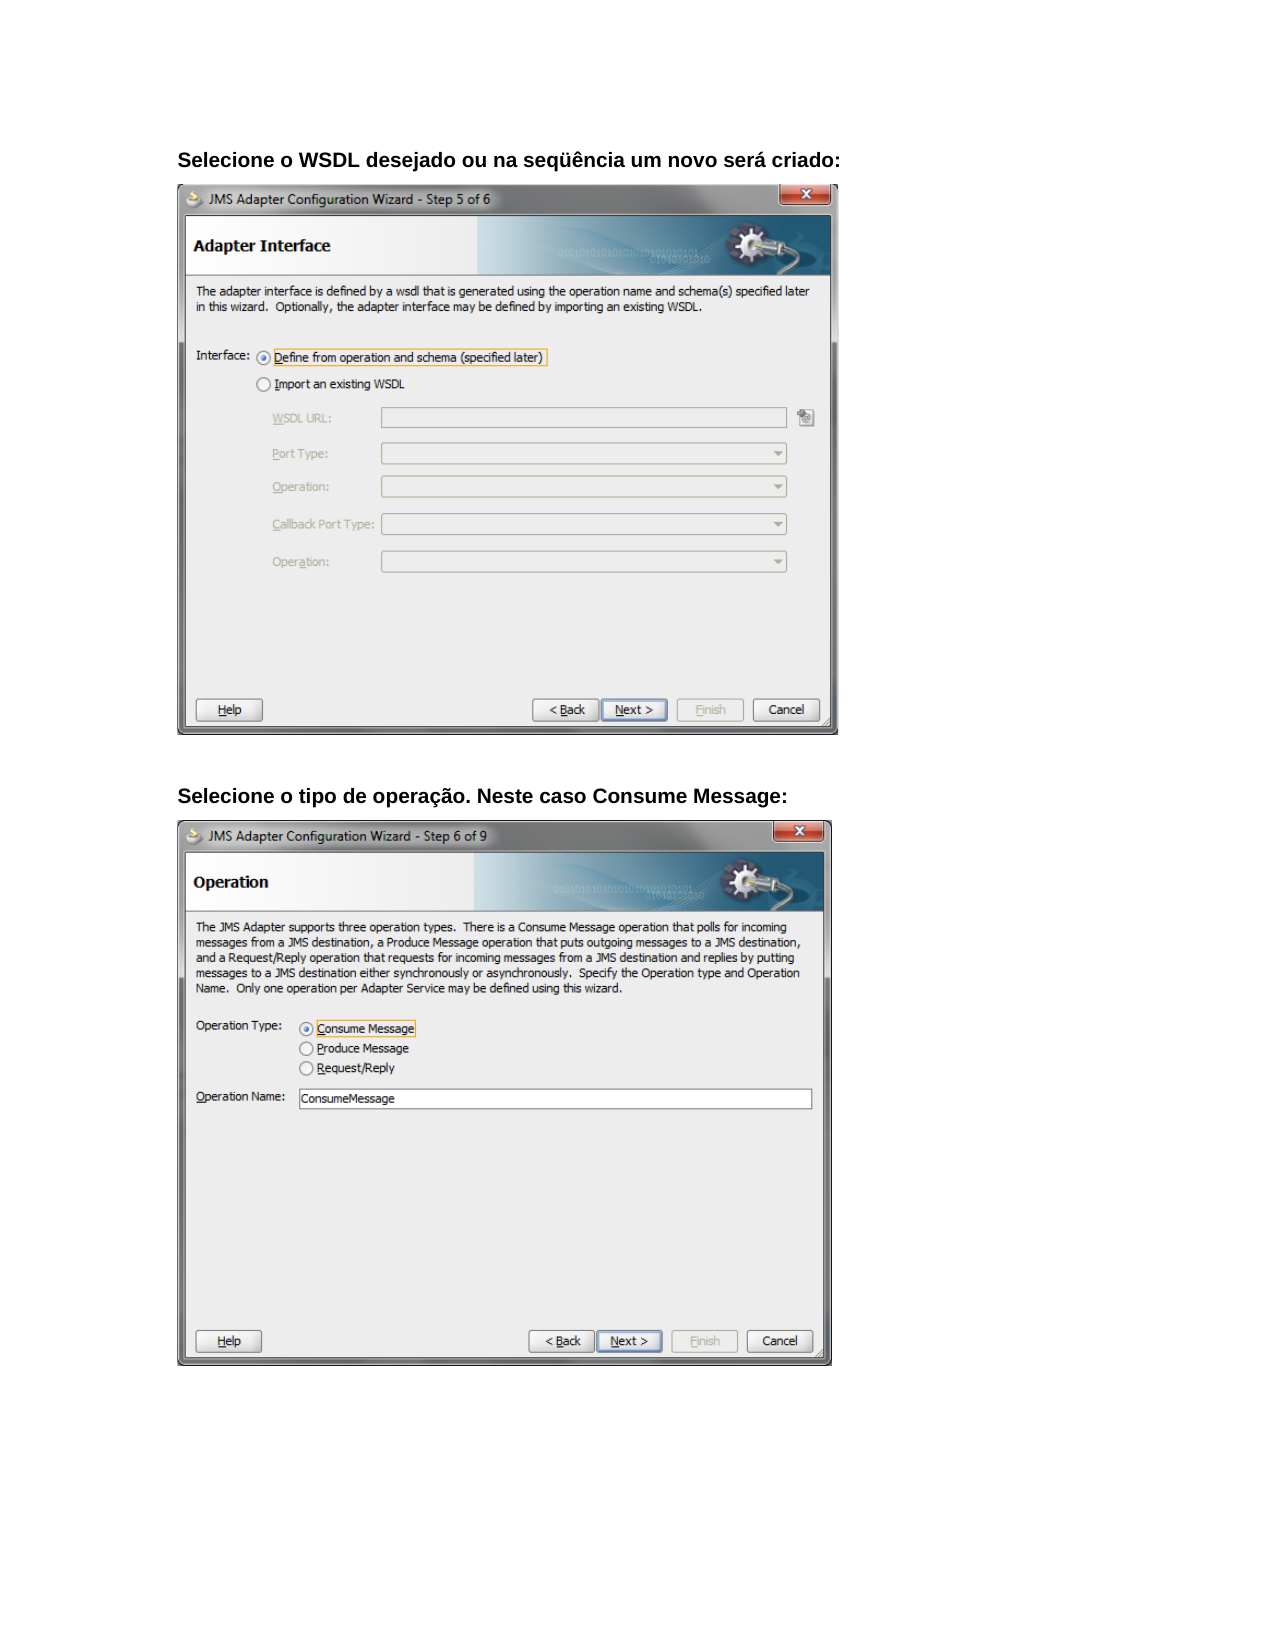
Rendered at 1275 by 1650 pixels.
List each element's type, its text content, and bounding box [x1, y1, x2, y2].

text Selecione o tipo de operação. Neste caso Consume Message: [177, 784, 1093, 808]
text Selecione o WSDL desejado ou na seqüência um novo será criado: [177, 148, 1093, 172]
picture [177, 184, 839, 735]
picture [177, 820, 832, 1366]
